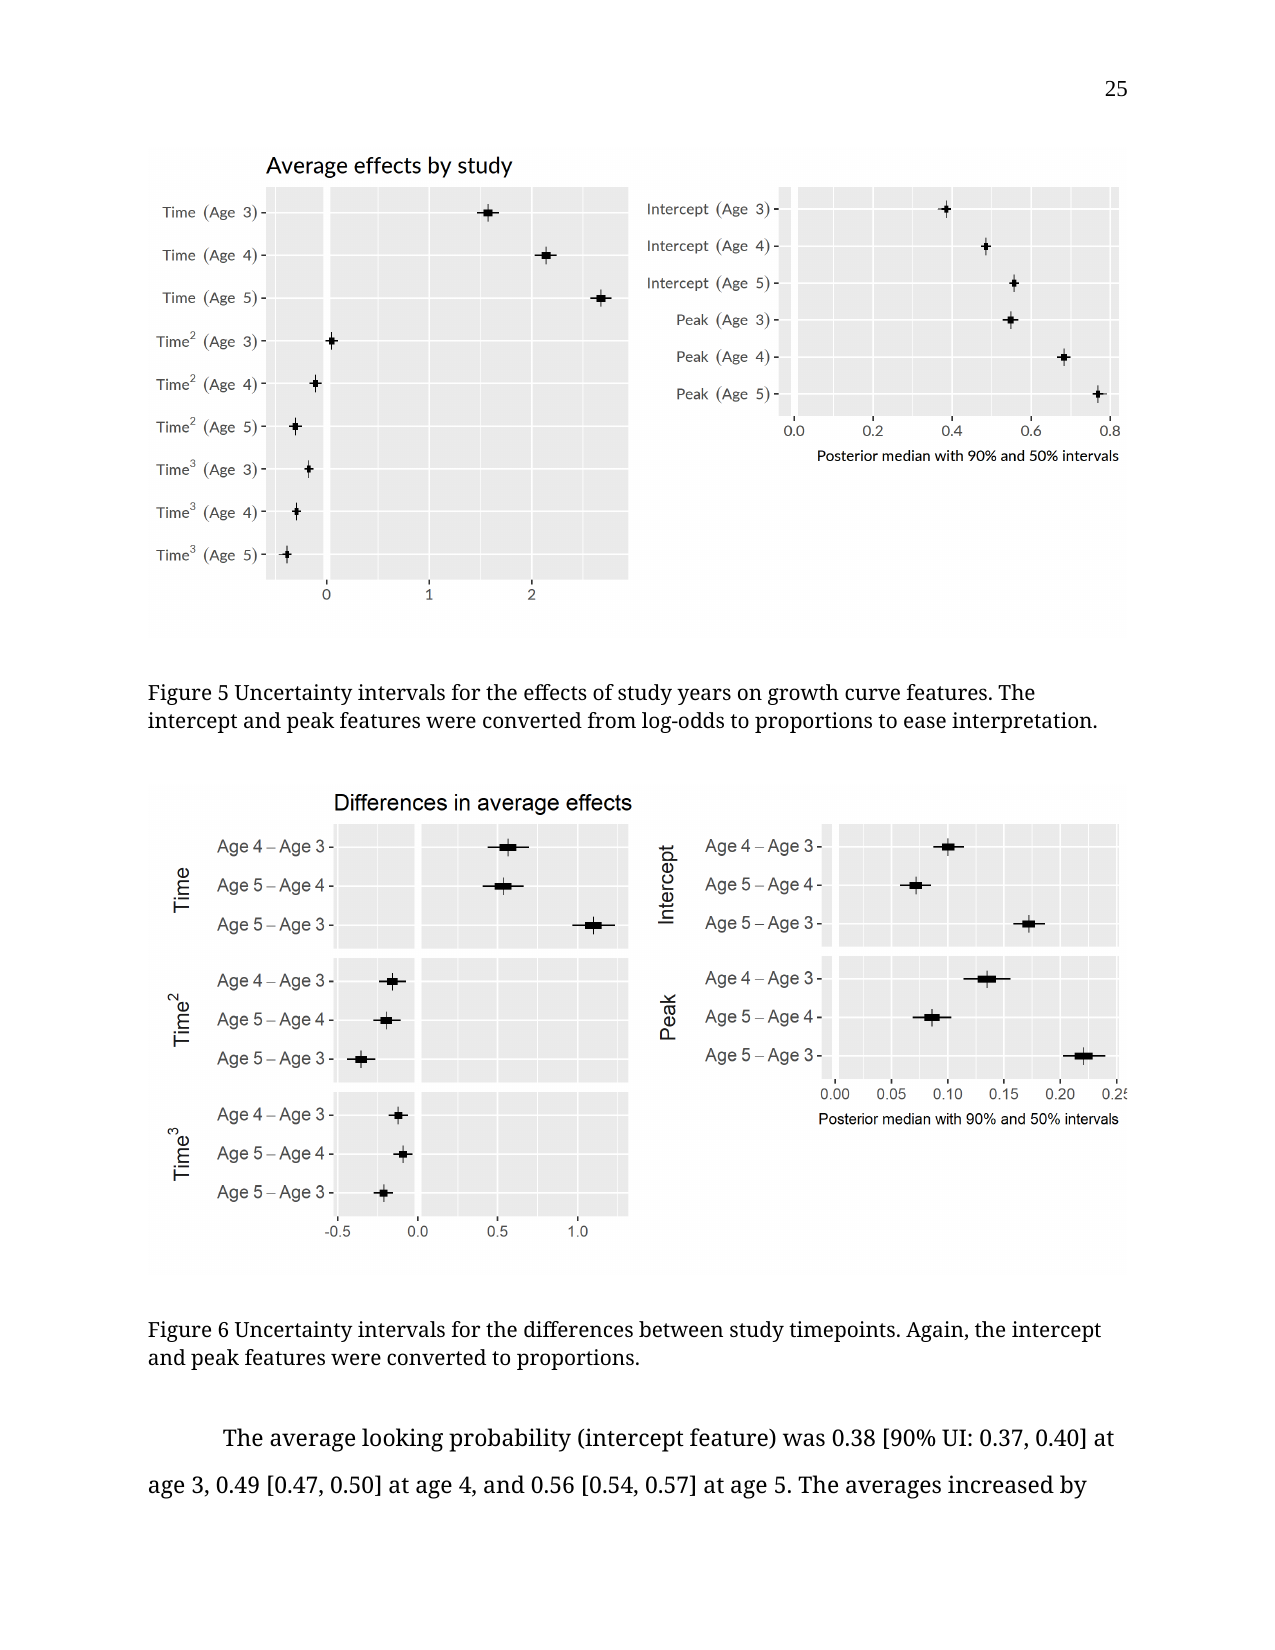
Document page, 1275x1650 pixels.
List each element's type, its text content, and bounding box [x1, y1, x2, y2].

picture [147, 784, 1128, 1275]
text Figure 6 Uncertainty intervals for the differences between study timepoints. Again, the intercept and peak features were converted to proportions. [148, 1315, 1127, 1372]
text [148, 1422, 1127, 1500]
picture [147, 147, 1128, 638]
text Figure 5 Uncertainty intervals for the effects of study years on growth curve features. The intercept and peak features were converted from log-odds to proportions to ease interpretation. [148, 678, 1127, 735]
